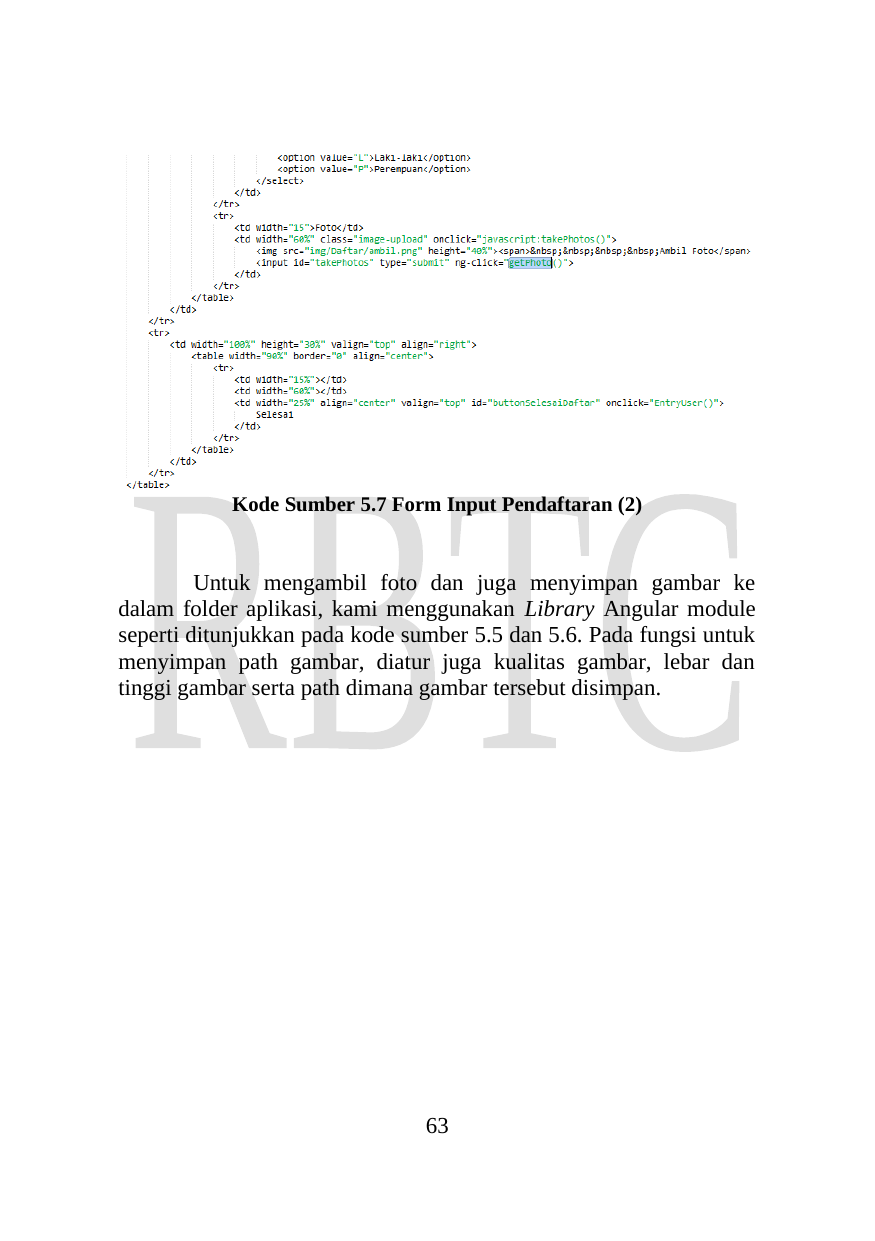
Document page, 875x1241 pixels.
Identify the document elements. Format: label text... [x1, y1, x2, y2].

text Kode Sumber 5.7 Form Input Pendaftaran (2) [118, 492, 756, 516]
picture [118, 154, 757, 492]
text Untuk mengambil foto dan juga menyimpan gambar ke dalam folder aplikasi, kami menggunakan Library Angular module seperti ditunjukkan pada kode sumber 5.5 dan 5.6. Pada fungsi untuk menyimpan path gambar, diatur juga kualitas gambar, lebar dan tinggi gambar serta path dimana gambar tersebut disimpan. [118, 569, 756, 701]
